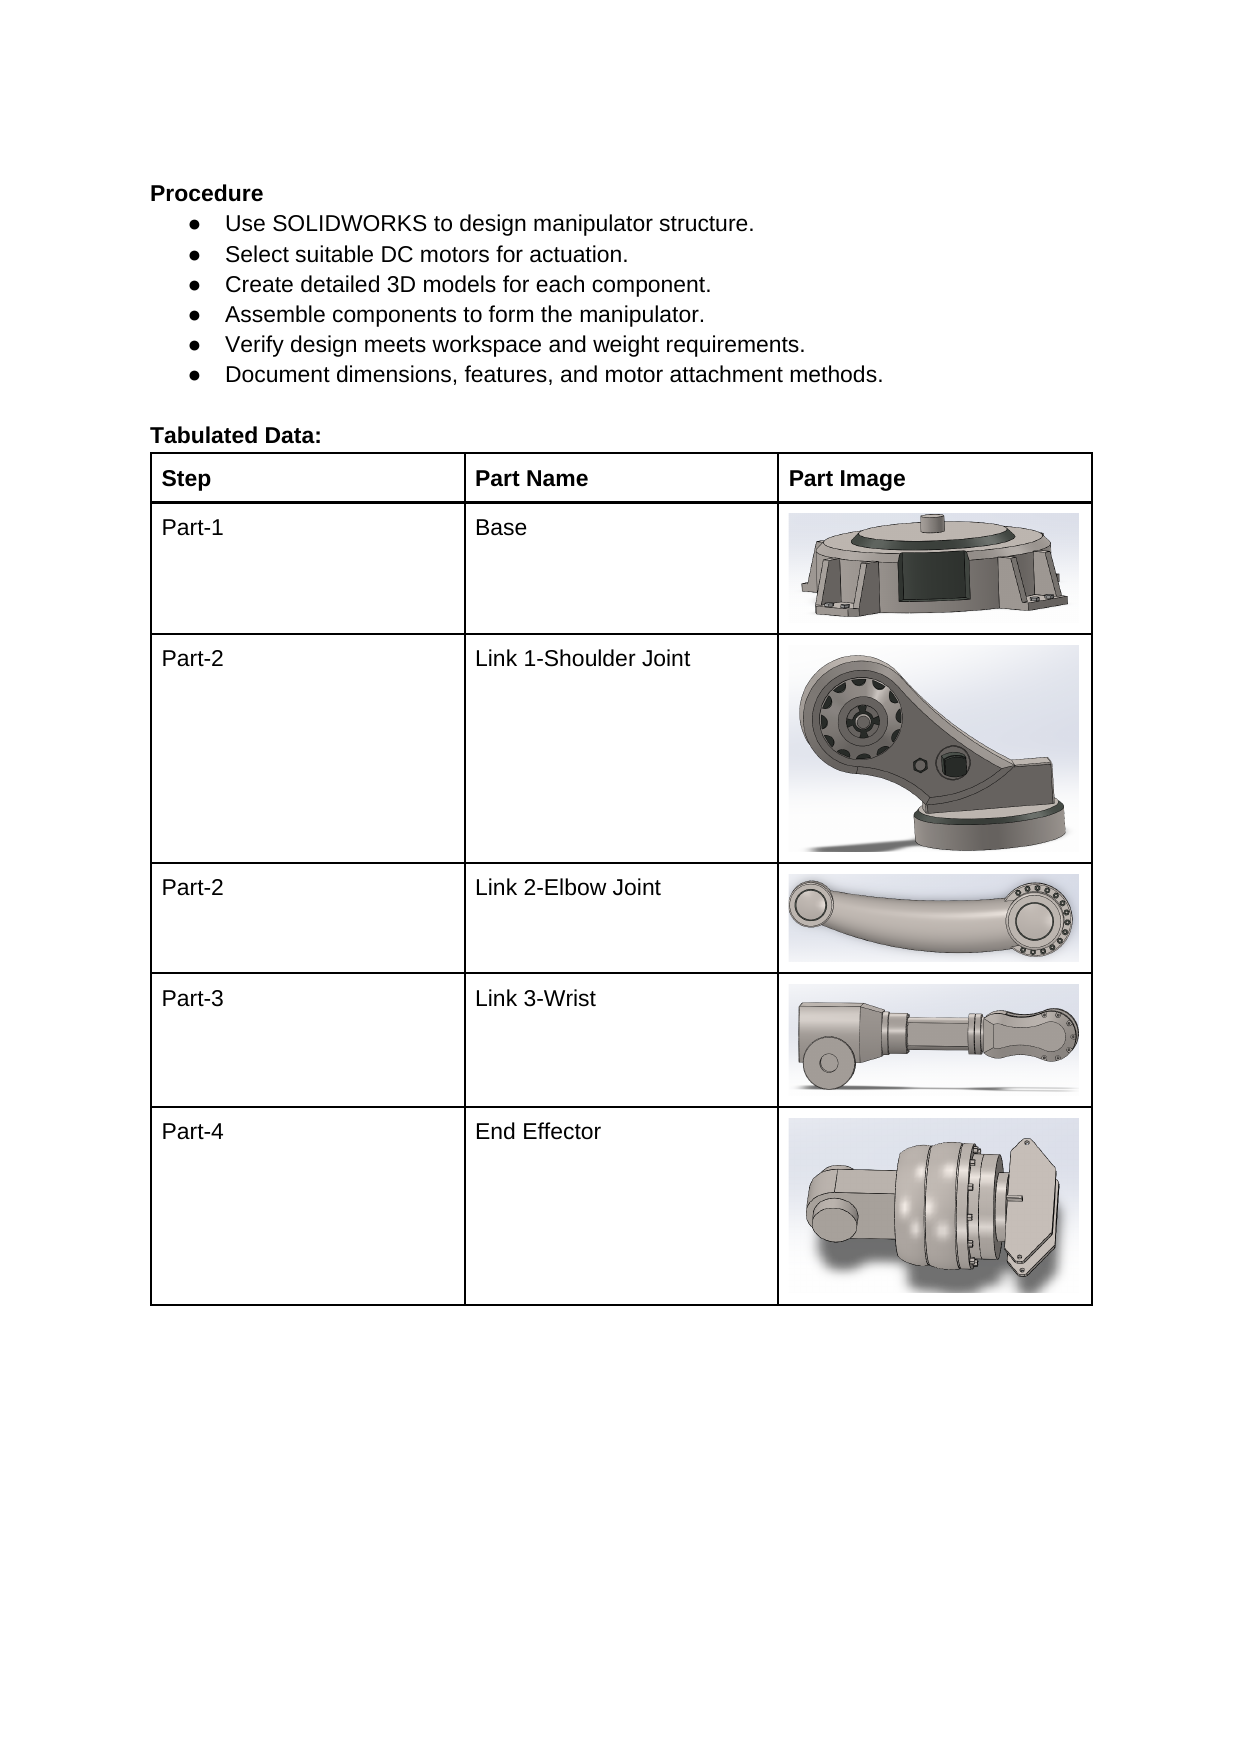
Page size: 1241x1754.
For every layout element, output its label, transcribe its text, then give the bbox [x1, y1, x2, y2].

table_cell Link 2-Elbow Joint [466, 864, 777, 972]
text Procedure [150, 180, 1090, 207]
list Create detailed 3D models for each component. [187, 271, 1090, 297]
table_header Part Name [466, 454, 777, 501]
picture [788, 513, 1079, 623]
table_cell End Effector [466, 1108, 777, 1303]
table_cell [779, 635, 1091, 862]
table_cell Part-2 [152, 635, 464, 862]
list Use SOLIDWORKS to design manipulator structure. [187, 210, 1090, 237]
table_cell [779, 864, 1091, 972]
picture [788, 1118, 1079, 1293]
table_cell Part-4 [152, 1108, 464, 1303]
table_header Step [152, 454, 464, 501]
table_header Part Image [779, 454, 1091, 501]
table_cell [779, 504, 1091, 633]
table_cell Base [466, 504, 777, 633]
list Verify design meets workspace and weight requirements. [187, 331, 1090, 358]
table_cell Part-1 [152, 504, 464, 633]
list Select suitable DC motors for actuation. [187, 241, 1090, 267]
table_cell [779, 974, 1091, 1106]
picture [788, 645, 1079, 852]
table_cell [779, 1108, 1091, 1303]
table_cell Link 1-Shoulder Joint [466, 635, 777, 862]
list Assemble components to form the manipulator. [187, 301, 1090, 327]
table_cell Link 3-Wrist [466, 974, 777, 1106]
table_cell Part-3 [152, 974, 464, 1106]
list Document dimensions, features, and motor attachment methods. [187, 361, 1090, 388]
picture [788, 874, 1079, 962]
picture [788, 984, 1079, 1096]
table_cell Part-2 [152, 864, 464, 972]
text Tabulated Data: [150, 422, 1090, 448]
